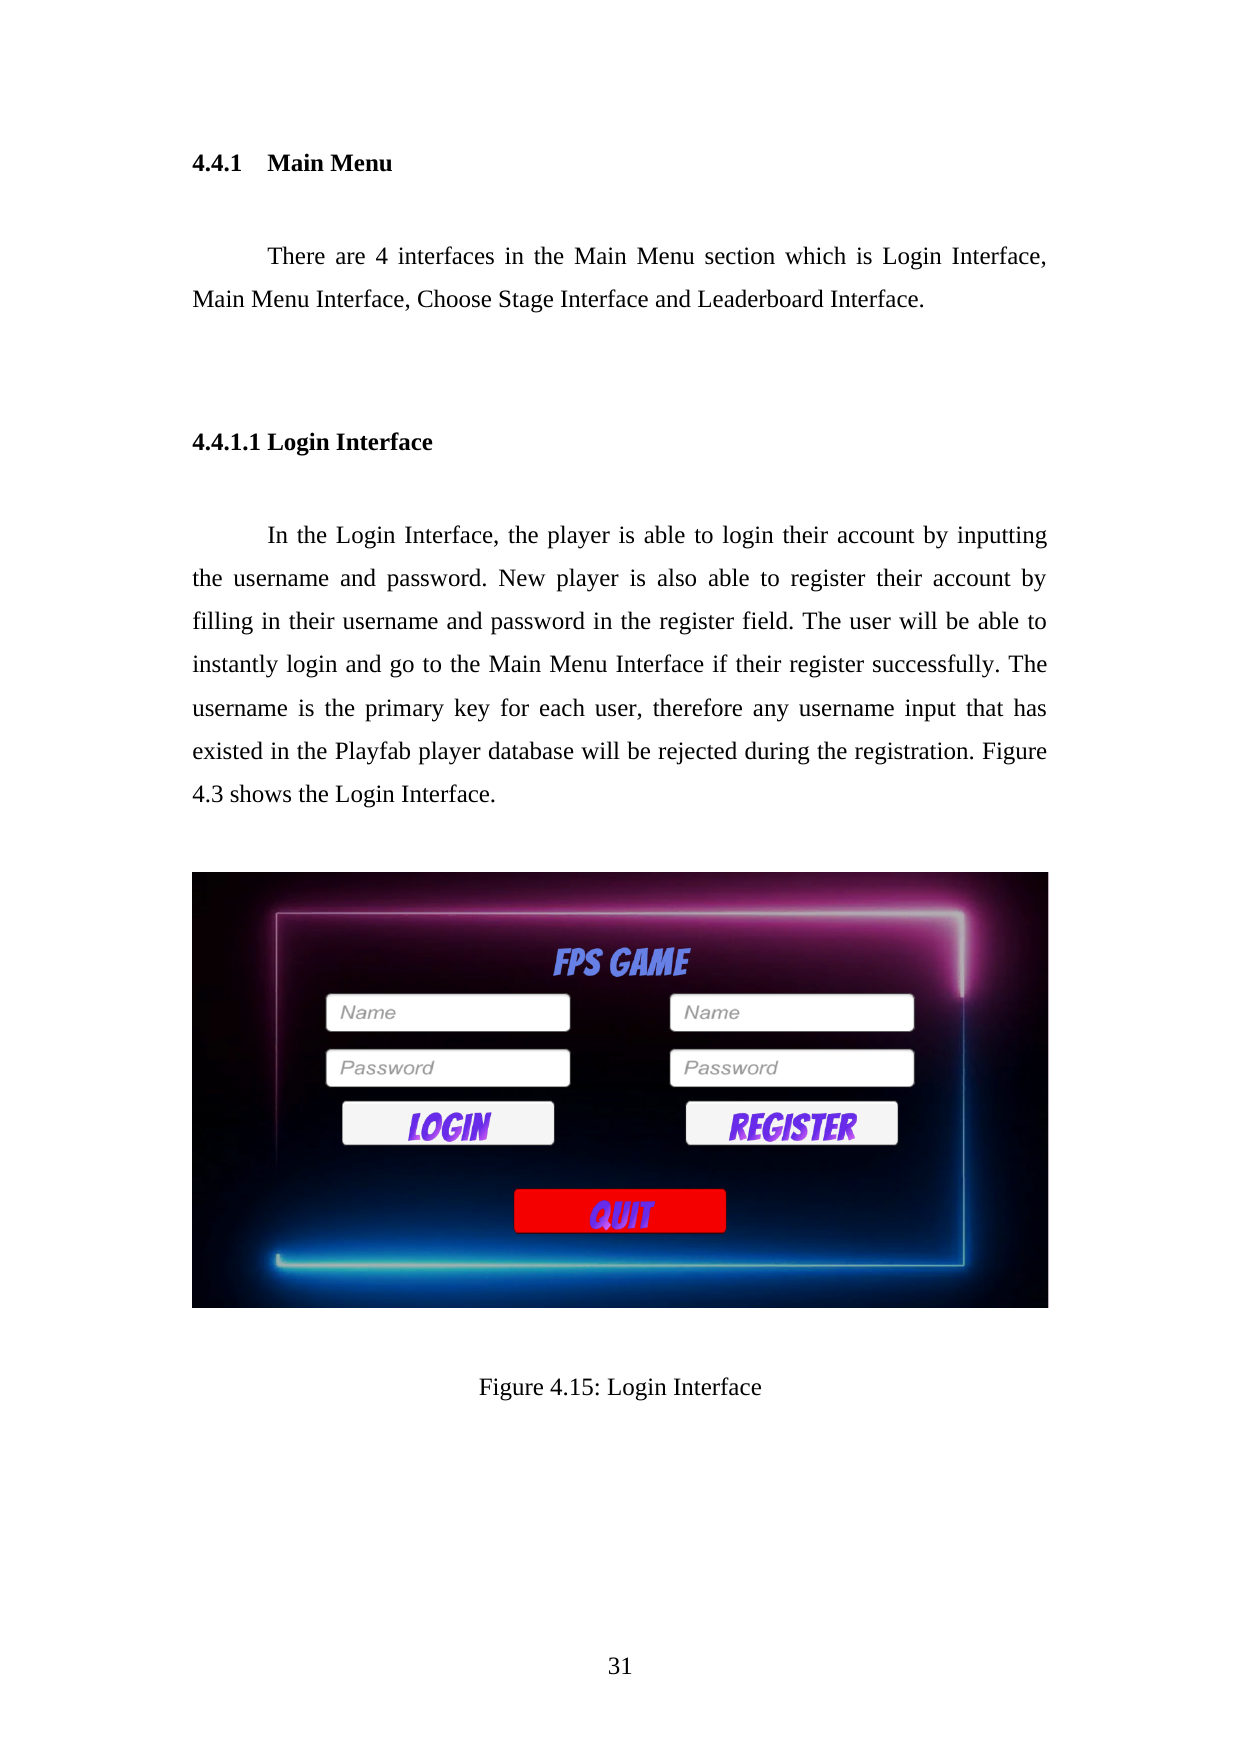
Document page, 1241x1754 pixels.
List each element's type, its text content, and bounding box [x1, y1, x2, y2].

picture [192, 872, 1049, 1308]
subtitle Login Interface [192, 427, 1048, 456]
subtitle Main Menu [192, 148, 1048, 176]
text In the Login Interface, the player is able to login their account by inputting the username and password. New player is also able to register their account by filling in their username and password in the register field. The user will be able to instantly login and go to the Main Menu Interface if their register successfully. The username is the primary key for each user, therefore any username input that has existed in the Playfab player database will be rejected during the registration. Figure 4.3 shows the Login Interface. [192, 520, 1048, 808]
text There are 4 interfaces in the Main Menu section which is Login Interface, Main Menu Interface, Choose Stage Interface and Leaderboard Interface. [192, 241, 1048, 313]
